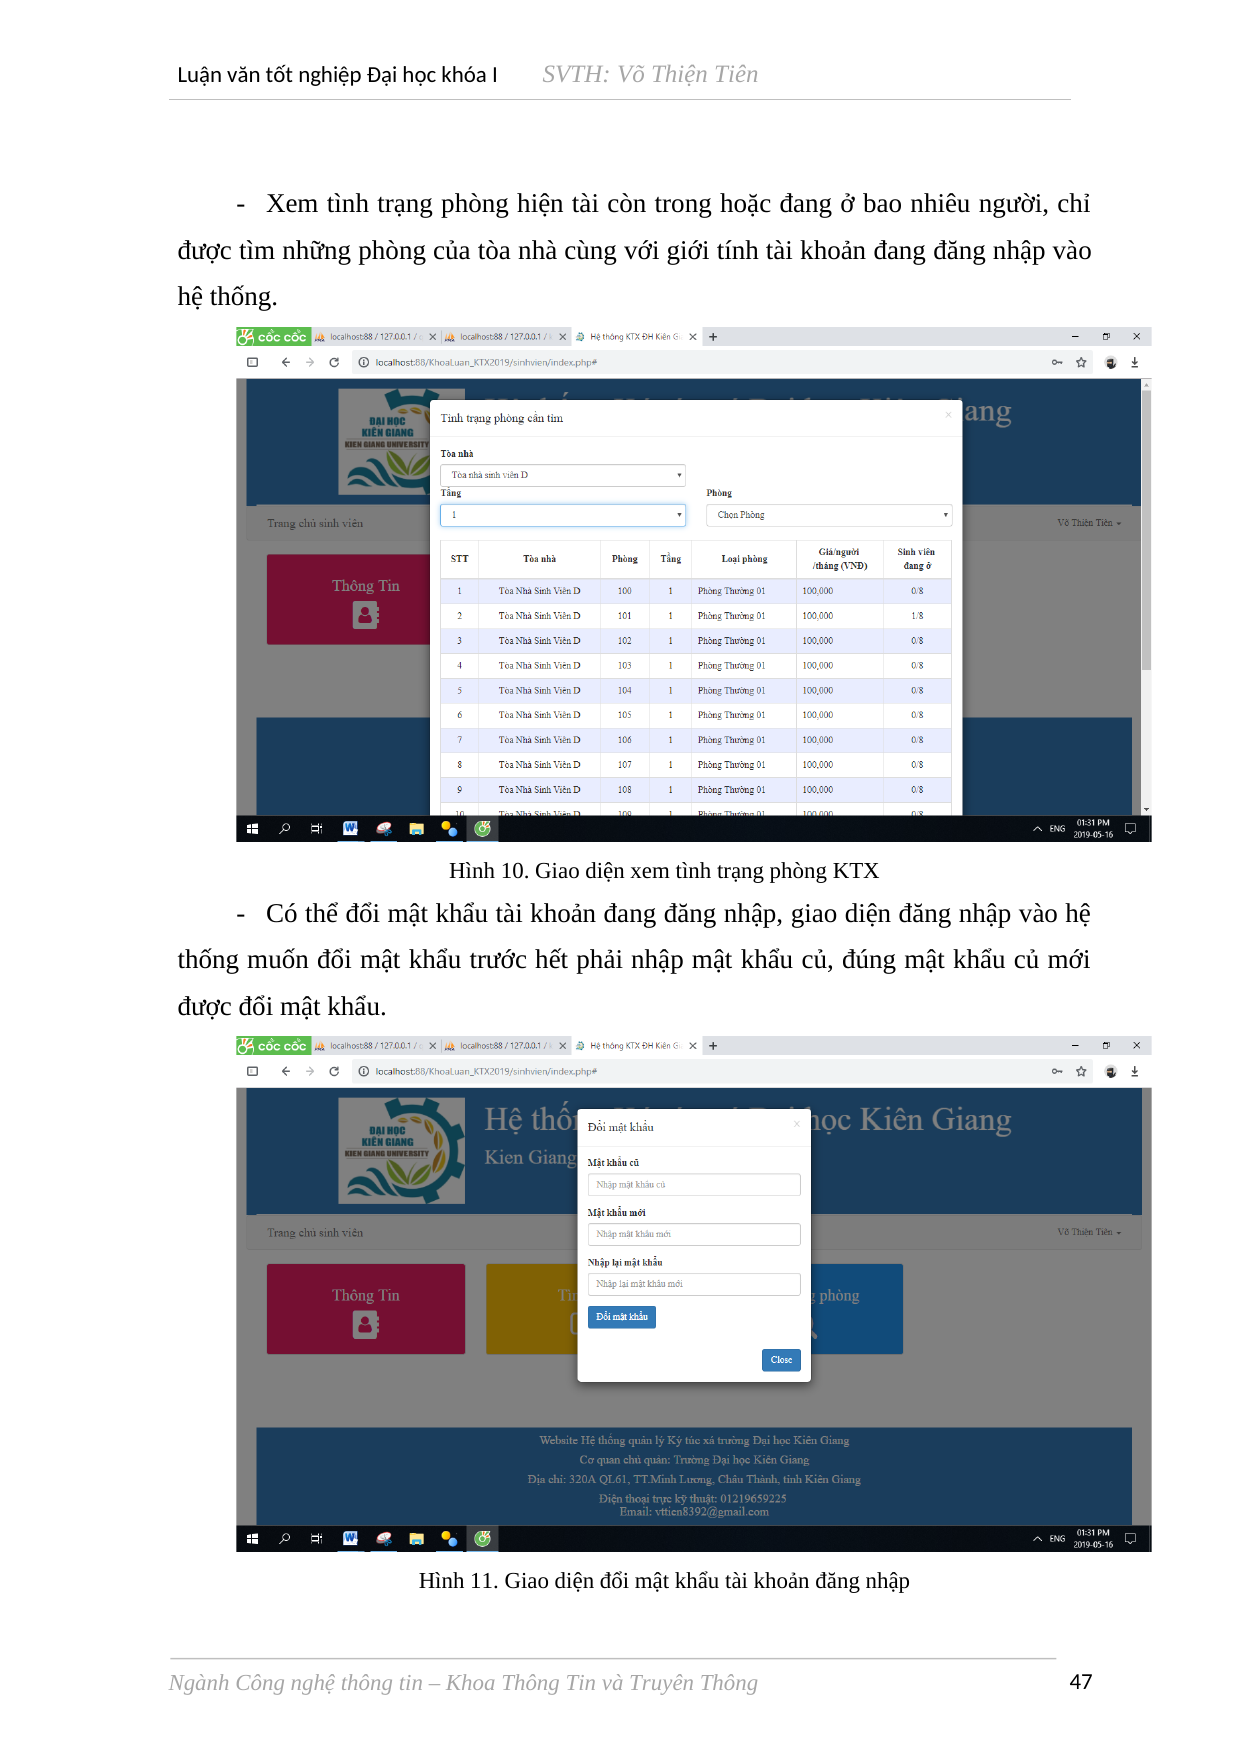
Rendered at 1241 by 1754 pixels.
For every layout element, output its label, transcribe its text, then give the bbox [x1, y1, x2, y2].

text Có thể đổi mật khẩu tài khoản đang đăng nhập, giao diện đăng nhập vào hệ thống muốn đổi mật khẩu trước hết phải nhập mật khẩu củ, đúng mật khẩu củ mới được đổi mật khẩu. [177, 897, 1092, 1021]
picture [236, 1036, 1152, 1552]
picture [236, 327, 1152, 842]
text Xem tình trạng phòng hiện tài còn trong hoặc đang ở bao nhiêu người, chỉ được tìm những phòng của tòa nhà cùng với giới tính tài khoản đang đăng nhập vào hệ thống. [177, 187, 1092, 312]
text Hình 10. Giao diện xem tình trạng phòng KTX [236, 857, 1092, 884]
text Hình 11. Giao diện đổi mật khẩu tài khoản đăng nhập [236, 1567, 1092, 1593]
